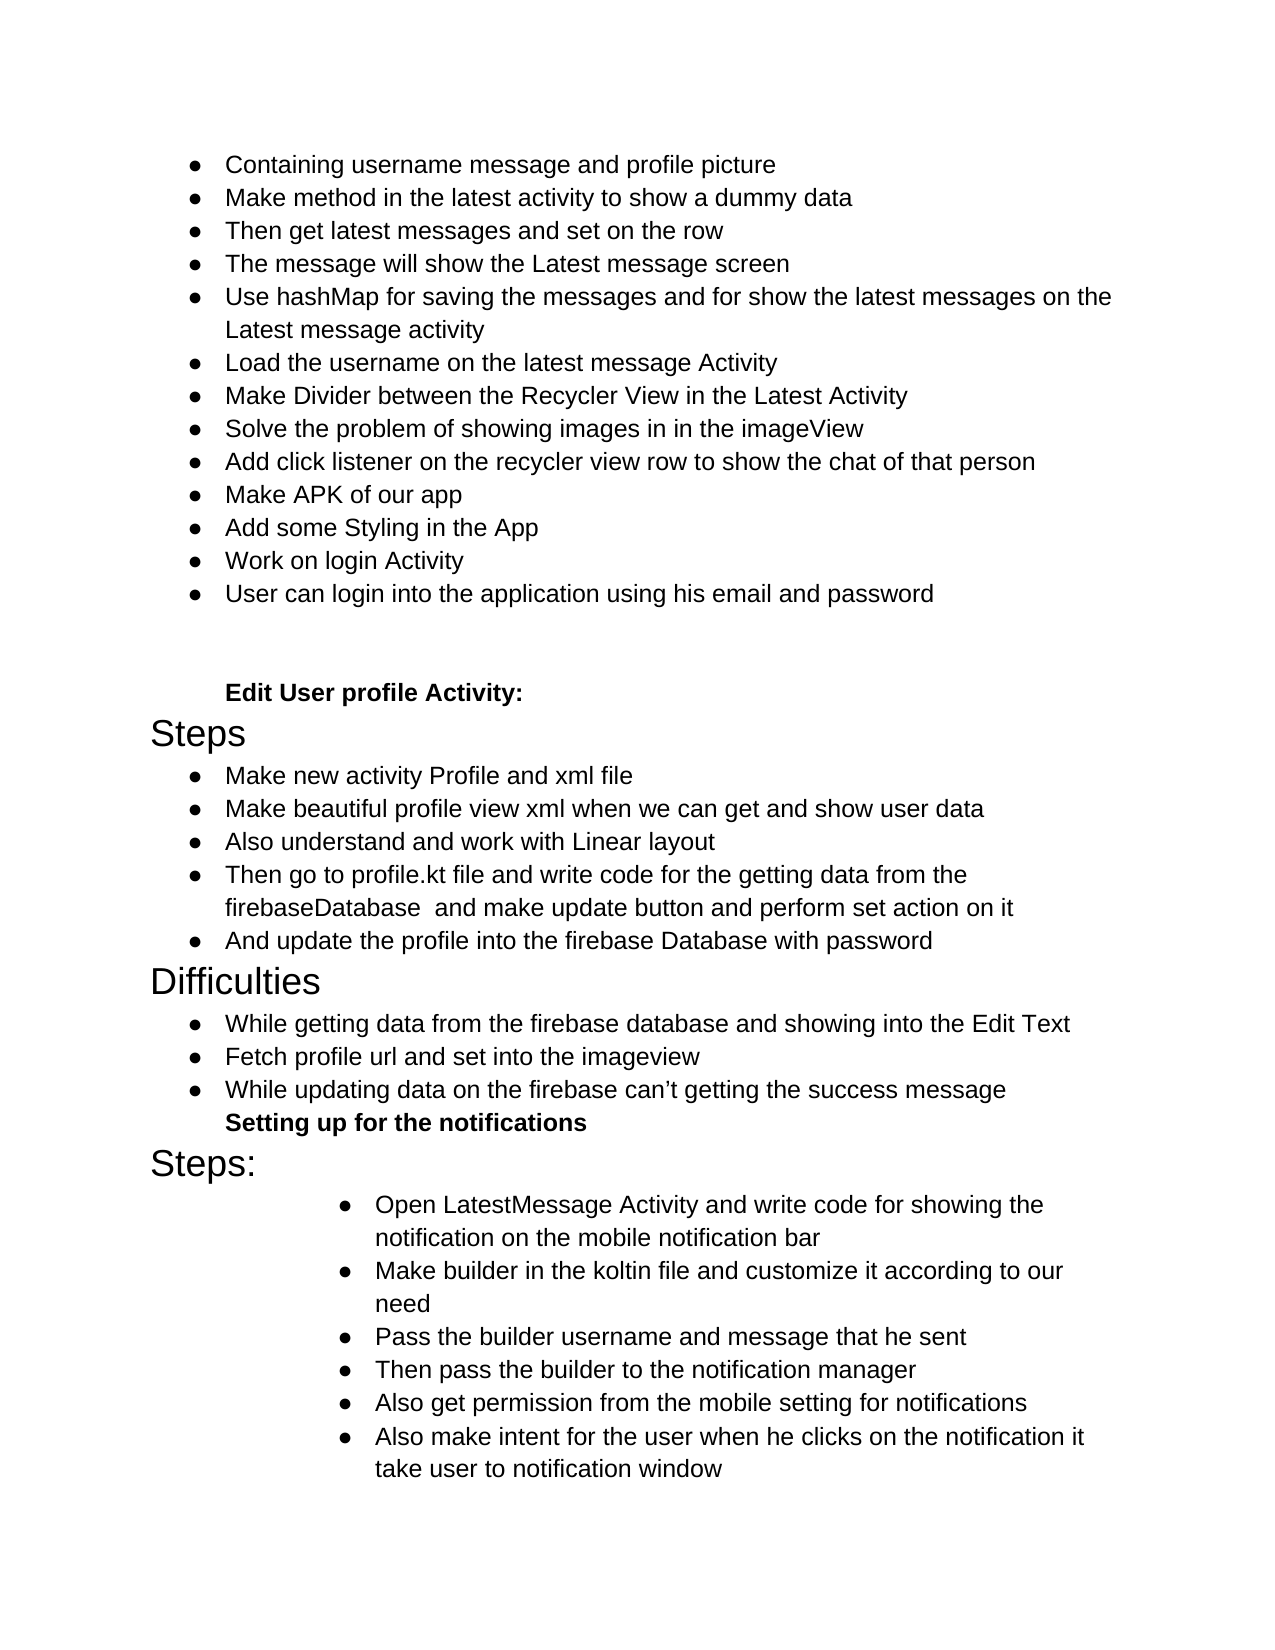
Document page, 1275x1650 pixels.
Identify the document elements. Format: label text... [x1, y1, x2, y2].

list Make builder in the koltin file and customize it according to our need [337, 1256, 1125, 1318]
list Also understand and work with Linear layout [187, 827, 1125, 856]
text Difficulties [150, 959, 1125, 1002]
list Make new activity Profile and xml file [187, 761, 1125, 790]
list Containing username message and profile picture [187, 150, 1125, 179]
list Make Divider between the Recycler View in the Latest Activity [187, 381, 1125, 410]
list Use hashMap for saving the messages and for show the latest messages on the Latest message activity [187, 282, 1125, 344]
list Then pass the builder to the notification manager [337, 1355, 1125, 1384]
list Open LatestMessage Activity and write code for showing the notification on the mobile notification bar [337, 1190, 1125, 1252]
list Add click listener on the recycler view row to show the chat of that person [187, 447, 1125, 476]
list Solve the problem of showing images in in the imageView [187, 414, 1125, 443]
text Steps: [150, 1141, 1125, 1184]
list Pass the builder username and message that he sent [337, 1322, 1125, 1351]
list Make beautiful profile view xml when we can get and show user data [187, 794, 1125, 823]
list Also make intent for the user when he clicks on the notification it take user to notification window [337, 1421, 1125, 1483]
list While updating data on the firebase can’t getting the success message [187, 1075, 1125, 1103]
list Then get latest messages and set on the row [187, 216, 1125, 245]
list While getting data from the firebase database and showing into the Edit Text [187, 1009, 1125, 1037]
list Add some Styling in the App [187, 513, 1125, 542]
list Make APK of our app [187, 480, 1125, 509]
list Also get permission from the mobile setting for notifications [337, 1388, 1125, 1417]
list Then go to profile.kt file and write code for the getting data from the firebaseDatabase and make update button and perform set action on it [187, 860, 1125, 922]
text Steps [150, 711, 1125, 754]
list And update the profile into the firebase Database with password [187, 926, 1125, 955]
list Make method in the latest activity to show a dummy data [187, 183, 1125, 212]
text Setting up for the notifications [225, 1108, 1125, 1136]
list Work on login Activity [187, 546, 1125, 575]
list User can login into the application using his email and password [187, 579, 1125, 608]
list Fetch profile url and set into the imageview [187, 1042, 1125, 1070]
list The message will show the Latest message screen [187, 249, 1125, 278]
list Load the username on the latest message Activity [187, 348, 1125, 377]
text Edit User profile Activity: [225, 678, 1125, 707]
